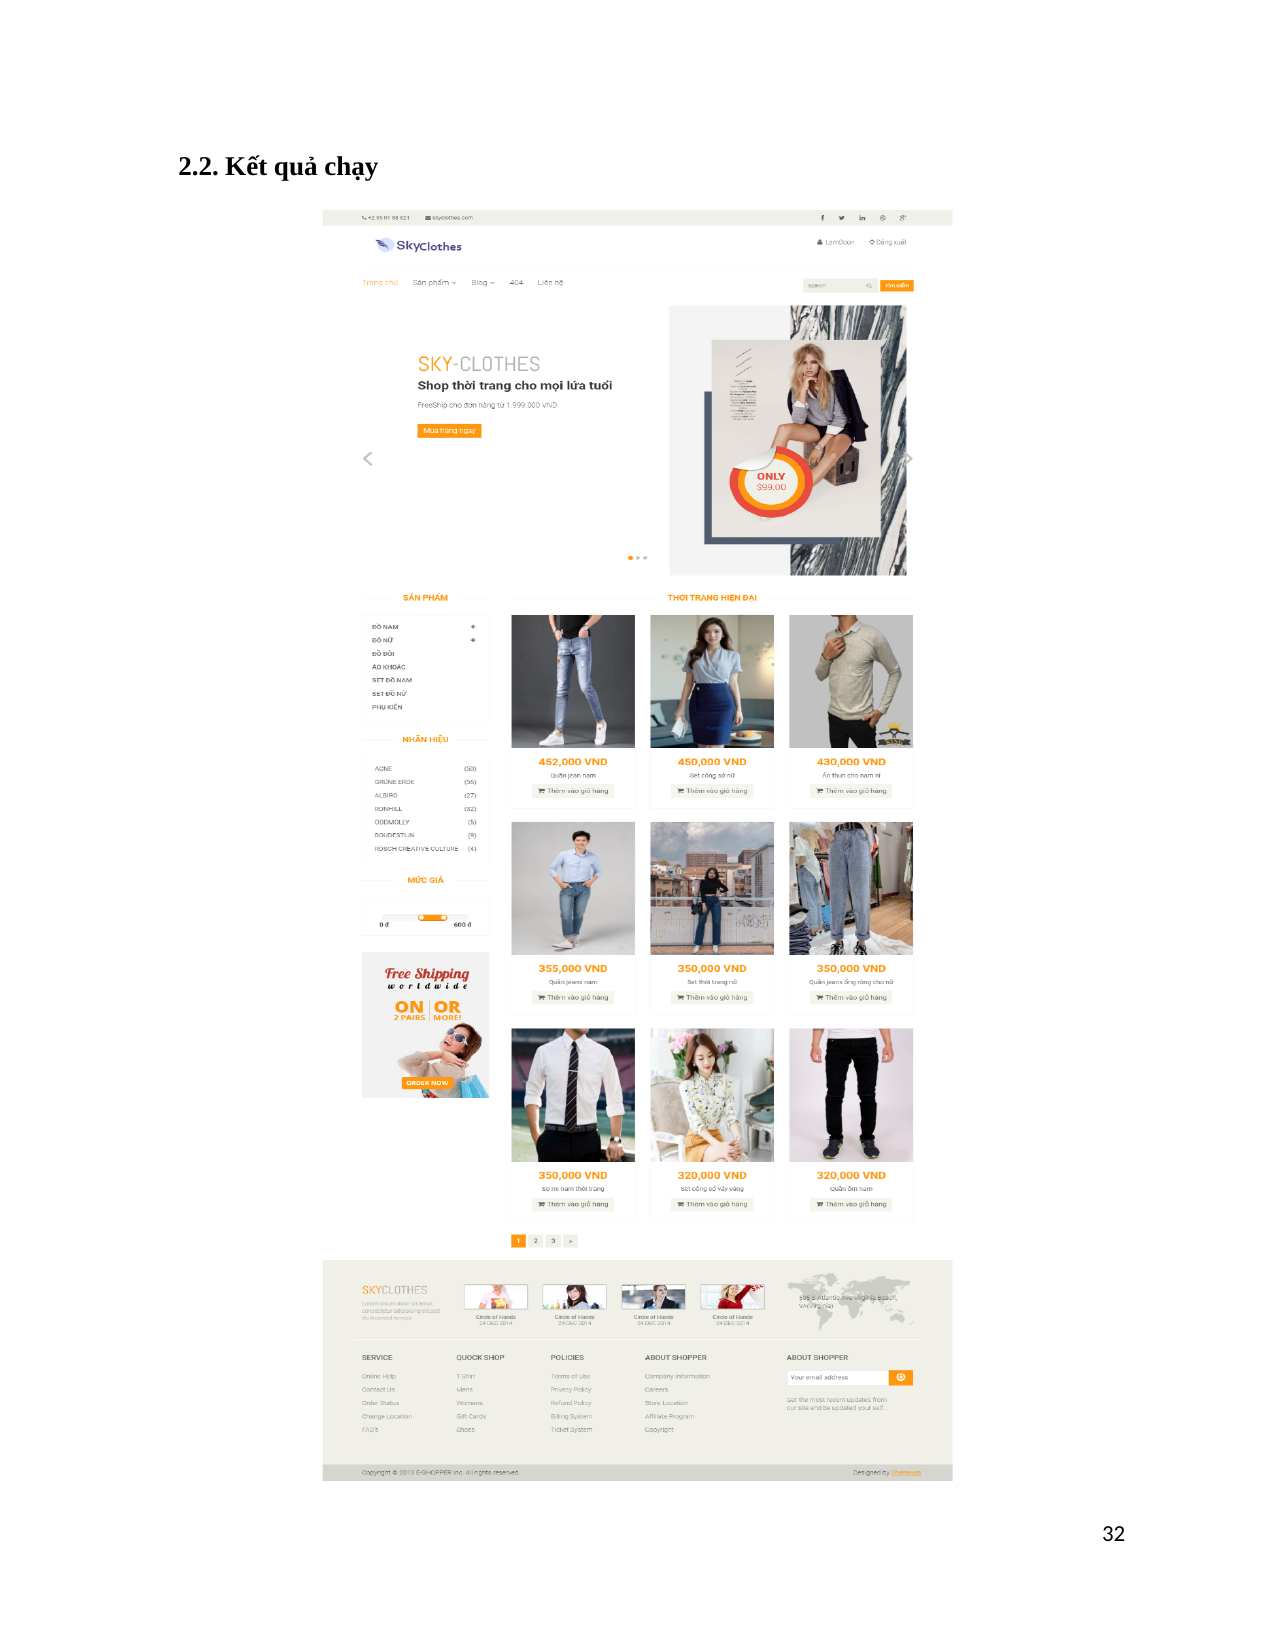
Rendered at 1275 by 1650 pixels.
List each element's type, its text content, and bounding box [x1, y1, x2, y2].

list Kết quả chạy [178, 150, 1125, 181]
picture [322, 210, 953, 1481]
